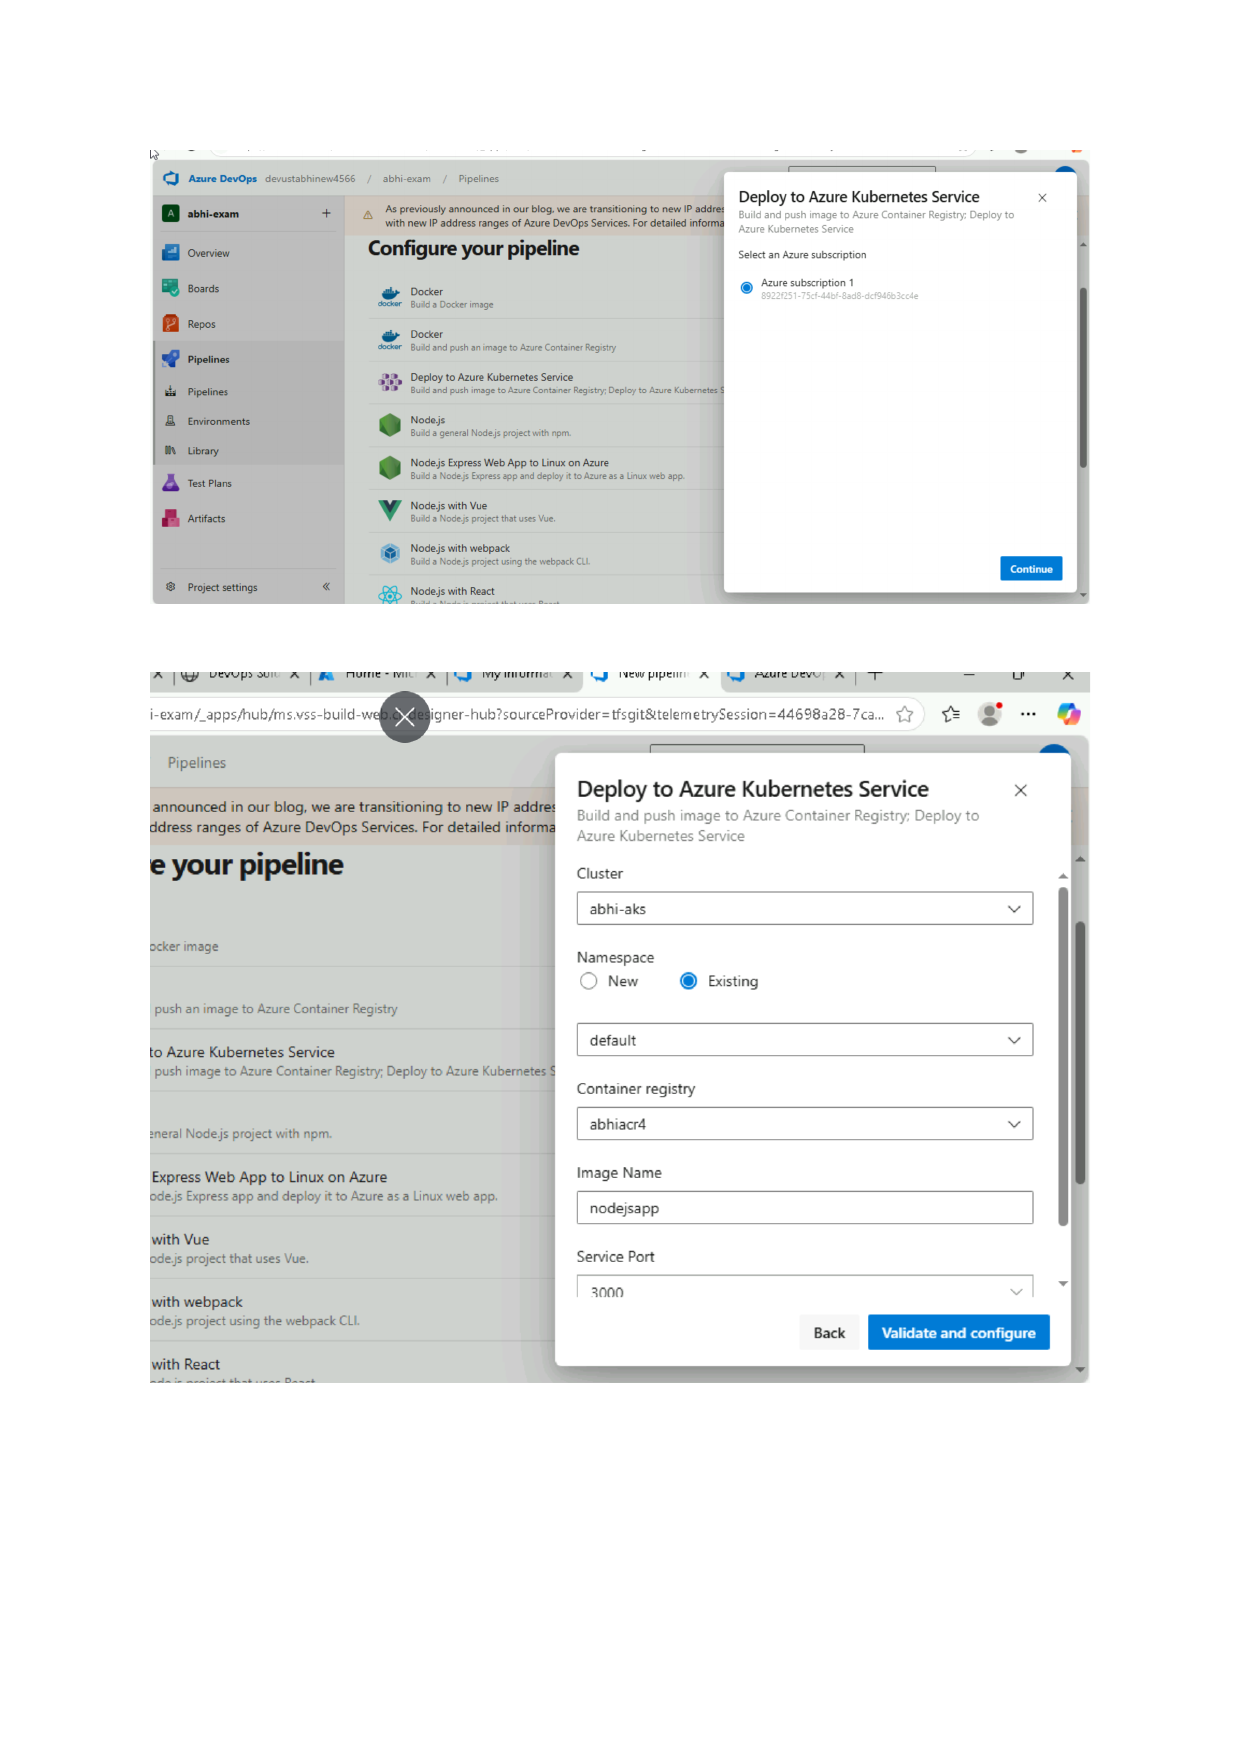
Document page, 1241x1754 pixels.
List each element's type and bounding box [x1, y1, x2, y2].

picture [150, 150, 1091, 604]
picture [150, 672, 1091, 1383]
